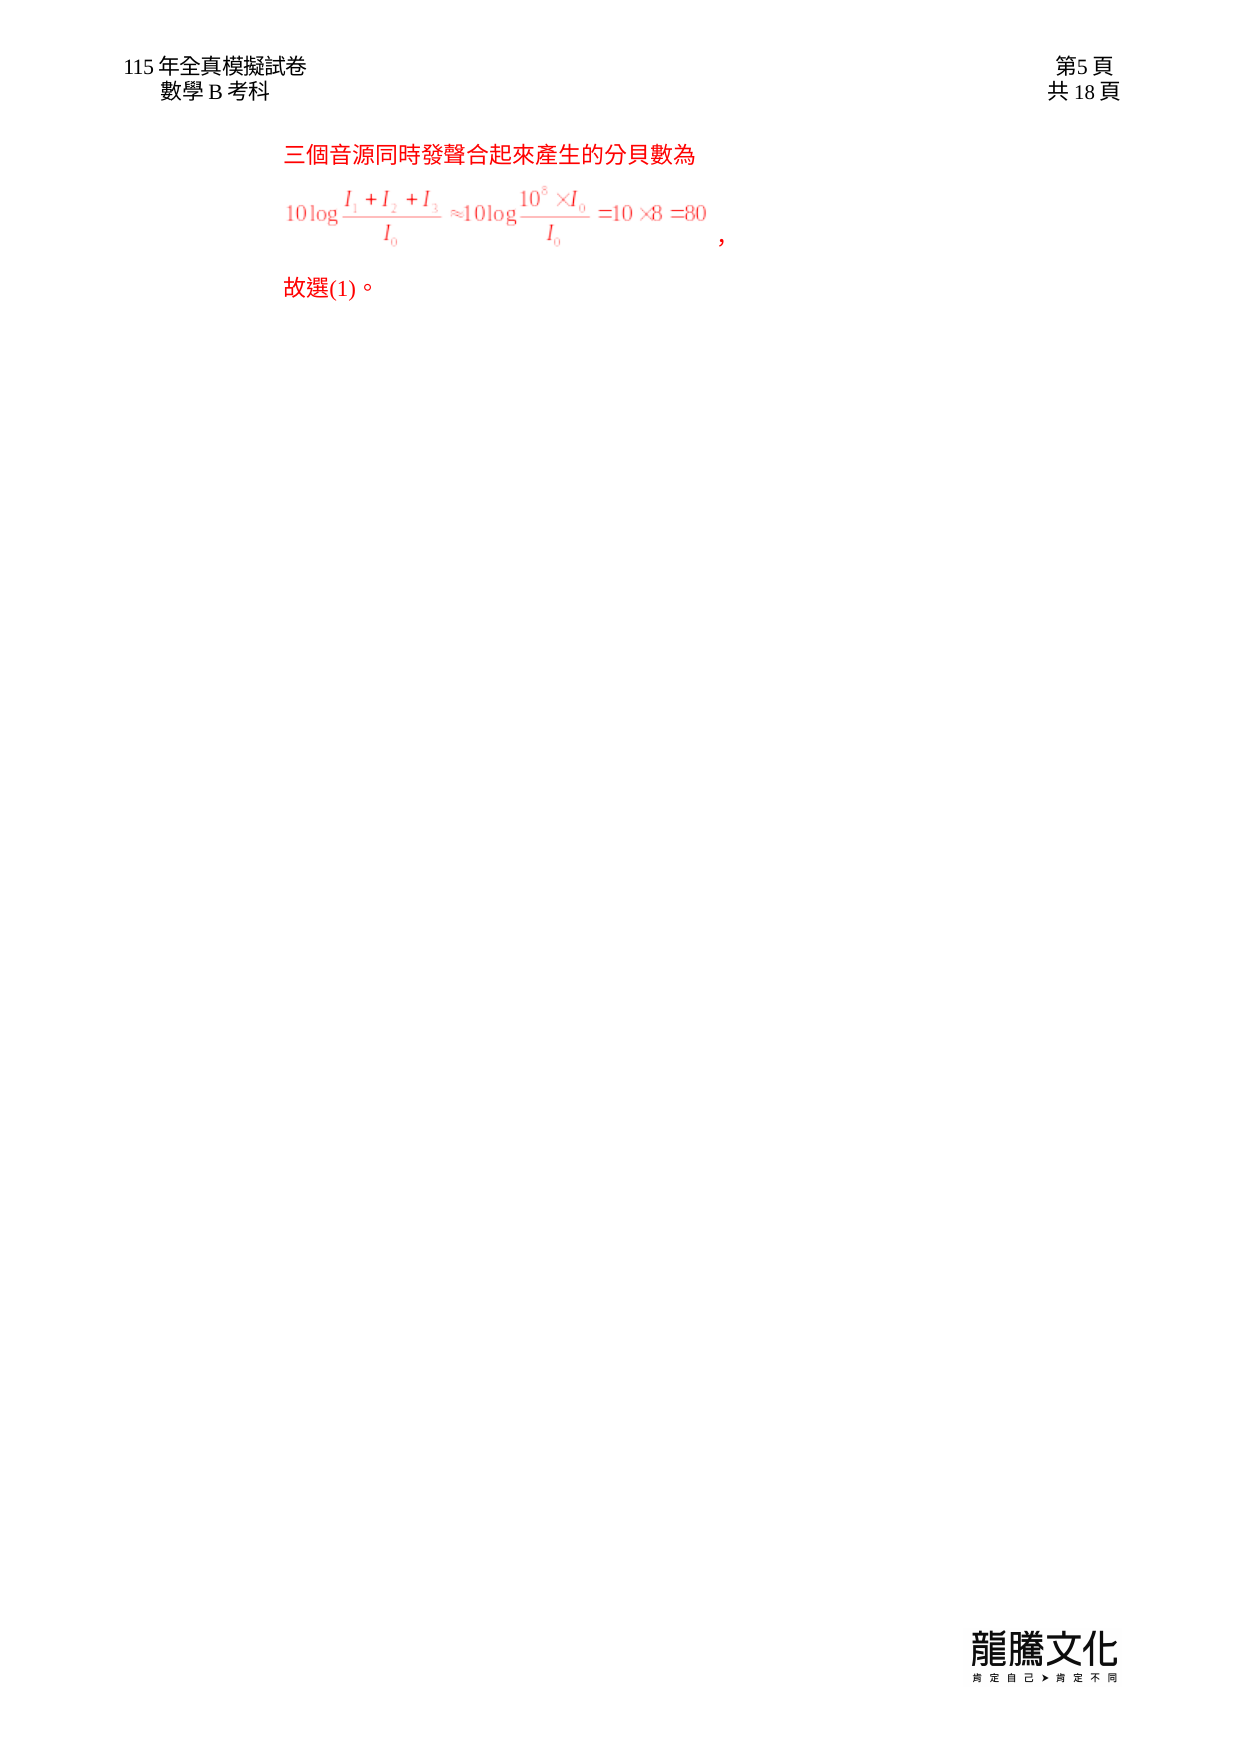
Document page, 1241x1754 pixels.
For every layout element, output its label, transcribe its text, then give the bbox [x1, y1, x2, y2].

picture [963, 1628, 1123, 1687]
text 故選(1)。 [158, 270, 1120, 303]
text ， [158, 182, 1120, 258]
text 三個音源同時發聲合起來產生的分貝數為 [158, 136, 1120, 170]
